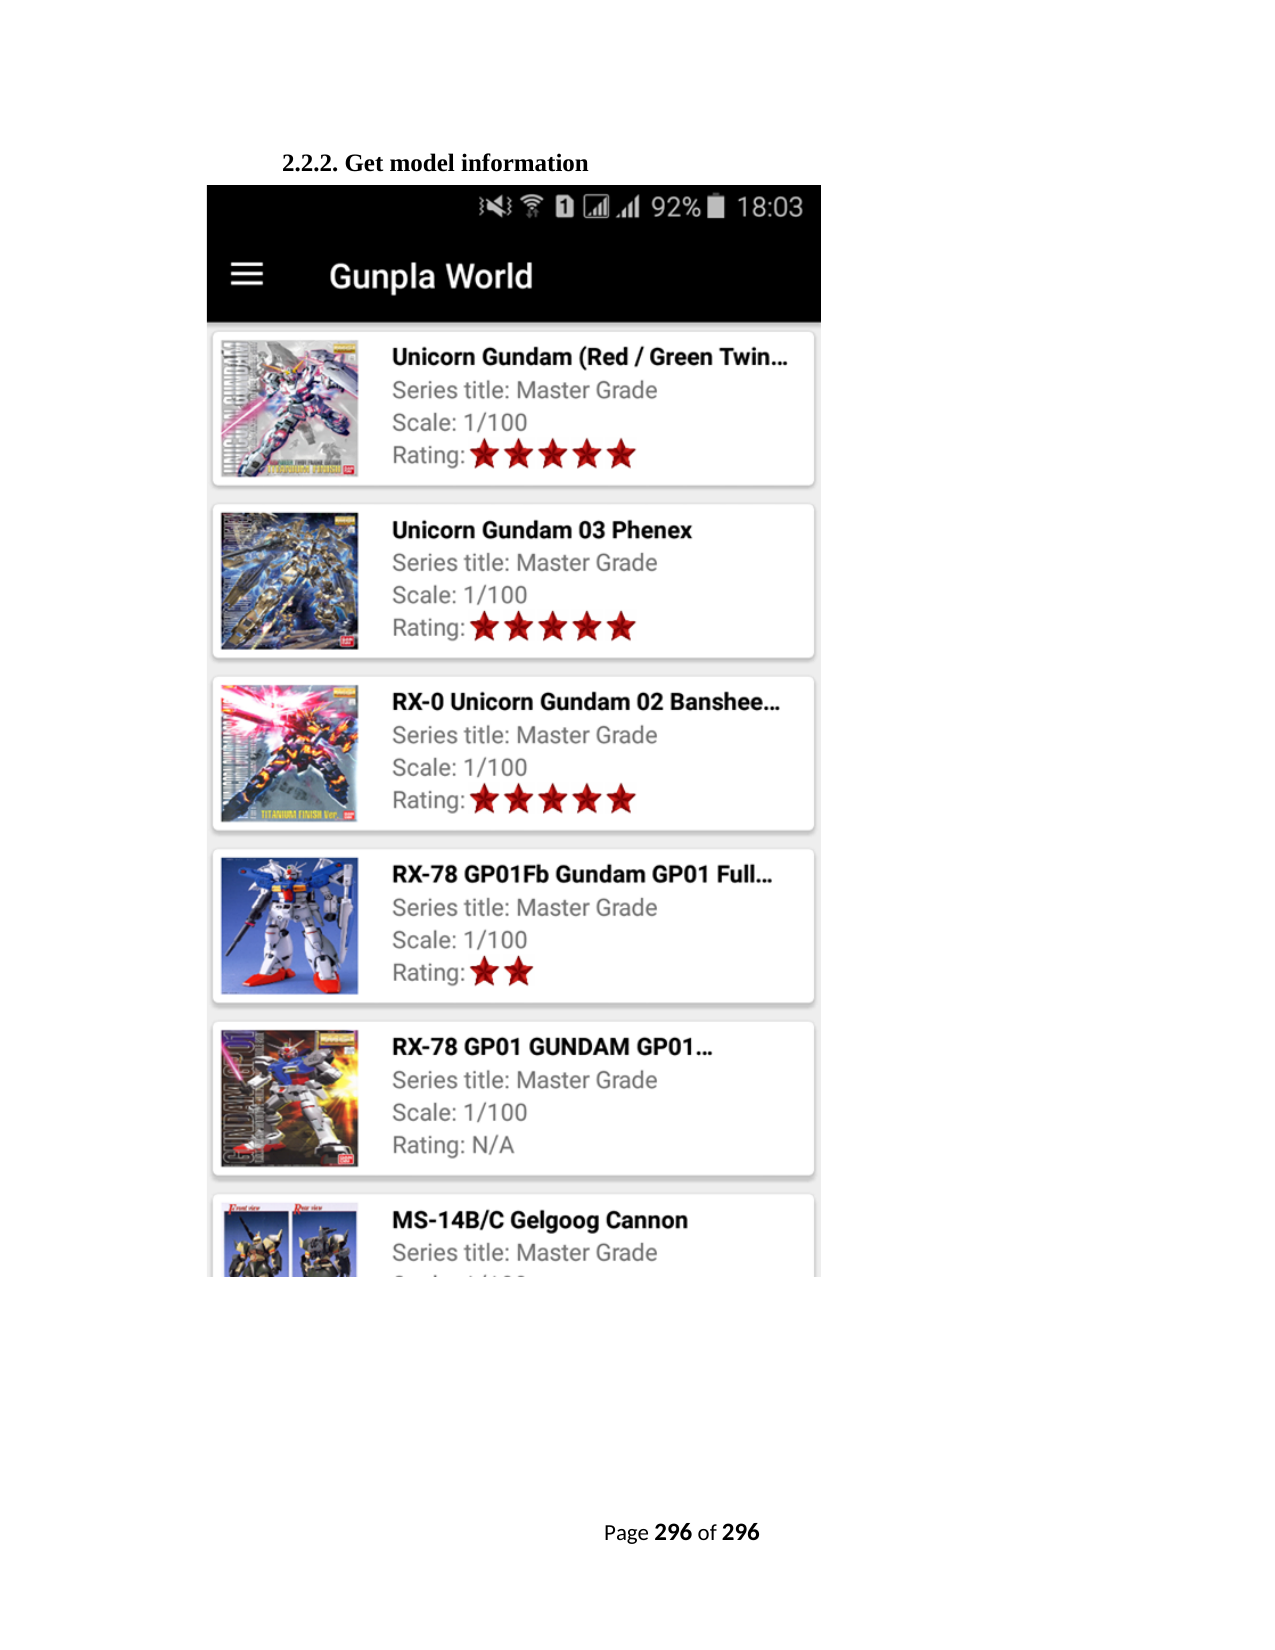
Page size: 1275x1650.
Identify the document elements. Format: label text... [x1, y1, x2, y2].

picture [206, 185, 821, 1277]
subtitle 2.2.2. Get model information [207, 148, 1157, 176]
